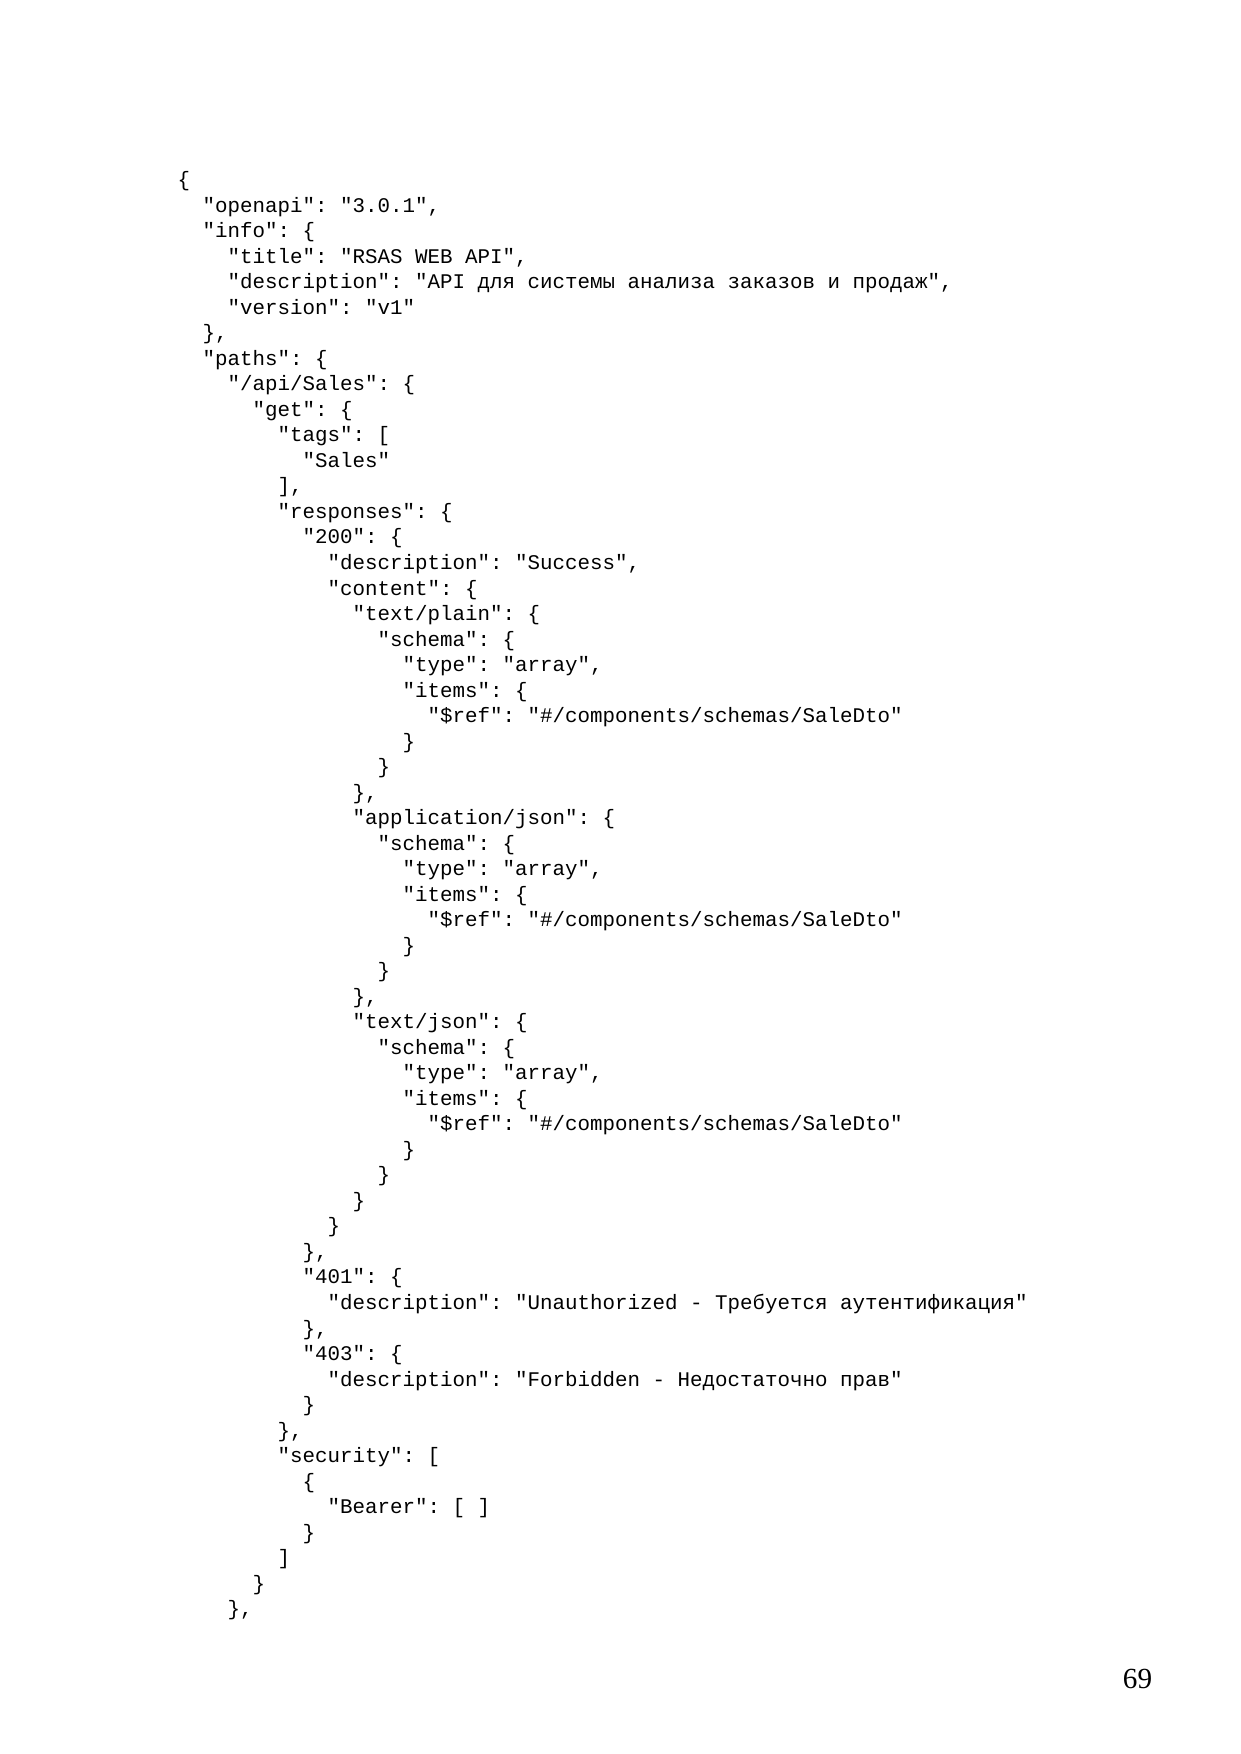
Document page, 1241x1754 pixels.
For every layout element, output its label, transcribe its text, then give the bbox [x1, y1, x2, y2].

text "/api/Sales": { [177, 373, 1152, 397]
text "type": "array", [177, 858, 1152, 882]
text "type": "array", [177, 1062, 1152, 1086]
text "text/plain": { [177, 603, 1152, 627]
text "security": [ [177, 1445, 1152, 1469]
text "text/json": { [177, 1011, 1152, 1035]
text } [177, 1139, 1152, 1163]
text "info": { [177, 220, 1152, 244]
text }, [177, 322, 1152, 346]
text "content": { [177, 577, 1152, 601]
text "description": "Success", [177, 552, 1152, 576]
text ] [177, 1547, 1152, 1571]
text "schema": { [177, 1037, 1152, 1061]
text } [177, 1164, 1152, 1188]
text "description": "Forbidden - Недостаточно прав" [177, 1369, 1152, 1392]
text }, [177, 1241, 1152, 1265]
text } [177, 1216, 1152, 1239]
text "200": { [177, 526, 1152, 550]
text "401": { [177, 1267, 1152, 1290]
text "paths": { [177, 348, 1152, 371]
text "description": "Unauthorized - Требуется аутентификация" [177, 1292, 1152, 1316]
text "version": "v1" [177, 297, 1152, 320]
text }, [177, 1420, 1152, 1443]
text "get": { [177, 399, 1152, 422]
text "$ref": "#/components/schemas/SaleDto" [177, 1113, 1152, 1137]
text } [177, 1190, 1152, 1214]
text "schema": { [177, 628, 1152, 652]
text }, [177, 986, 1152, 1009]
text "description": "API для системы анализа заказов и продаж", [177, 271, 1152, 295]
text } [177, 756, 1152, 780]
text }, [177, 1318, 1152, 1341]
text { [177, 1471, 1152, 1494]
text "tags": [ [177, 424, 1152, 448]
text } [177, 935, 1152, 958]
text } [177, 960, 1152, 984]
text "items": { [177, 884, 1152, 907]
text "responses": { [177, 501, 1152, 524]
text }, [177, 782, 1152, 805]
text { [177, 169, 1152, 193]
text } [177, 1522, 1152, 1545]
text "schema": { [177, 833, 1152, 856]
text "items": { [177, 679, 1152, 703]
text "$ref": "#/components/schemas/SaleDto" [177, 909, 1152, 933]
text "items": { [177, 1088, 1152, 1112]
text "Sales" [177, 450, 1152, 473]
text "$ref": "#/components/schemas/SaleDto" [177, 705, 1152, 729]
text }, [177, 1598, 1152, 1622]
text "title": "RSAS WEB API", [177, 246, 1152, 269]
text "application/json": { [177, 807, 1152, 831]
text "type": "array", [177, 654, 1152, 678]
text } [177, 1394, 1152, 1418]
text "Bearer": [ ] [177, 1496, 1152, 1520]
text } [177, 1573, 1152, 1596]
text } [177, 731, 1152, 754]
text "openapi": "3.0.1", [177, 195, 1152, 218]
text "403": { [177, 1343, 1152, 1367]
text ], [177, 475, 1152, 499]
